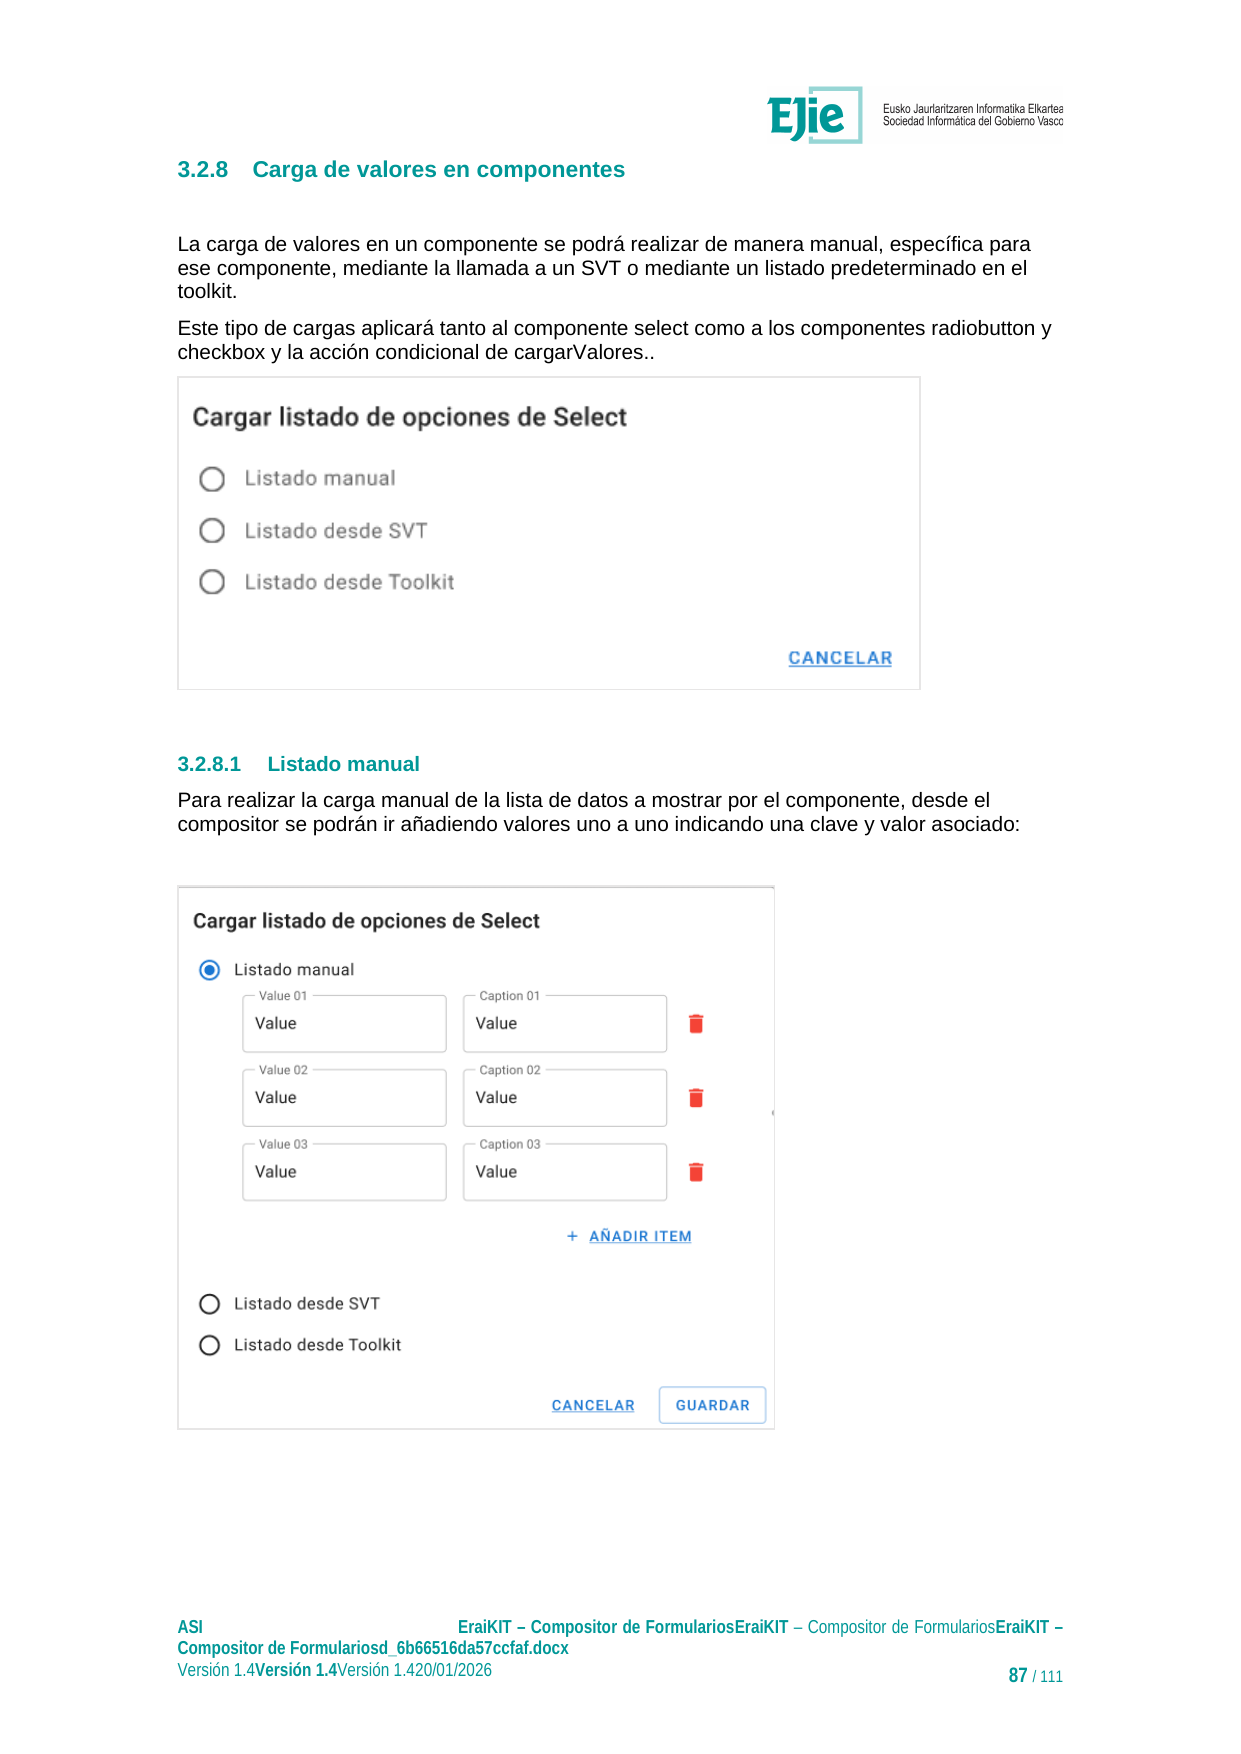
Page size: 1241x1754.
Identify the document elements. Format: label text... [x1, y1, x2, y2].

text Listado manual [177, 752, 1063, 776]
picture [179, 378, 919, 689]
subtitle Carga de valores en componentes [177, 156, 1063, 182]
picture [179, 887, 774, 1428]
text La carga de valores en un componente se podrá realizar de manera manual, específica para ese componente, mediante la llamada a un SVT o mediante un listado predeterminado en el toolkit. [177, 231, 1063, 303]
text Para realizar la carga manual de la lista de datos a mostrar por el componente, desde el compositor se podrán ir añadiendo valores uno a uno indicando una clave y valor asociado: [177, 788, 1063, 836]
picture [767, 86, 1064, 144]
text Este tipo de cargas aplicará tanto al componente select como a los componentes radiobutton y checkbox y la acción condicional de cargarValores.. [177, 316, 1063, 364]
